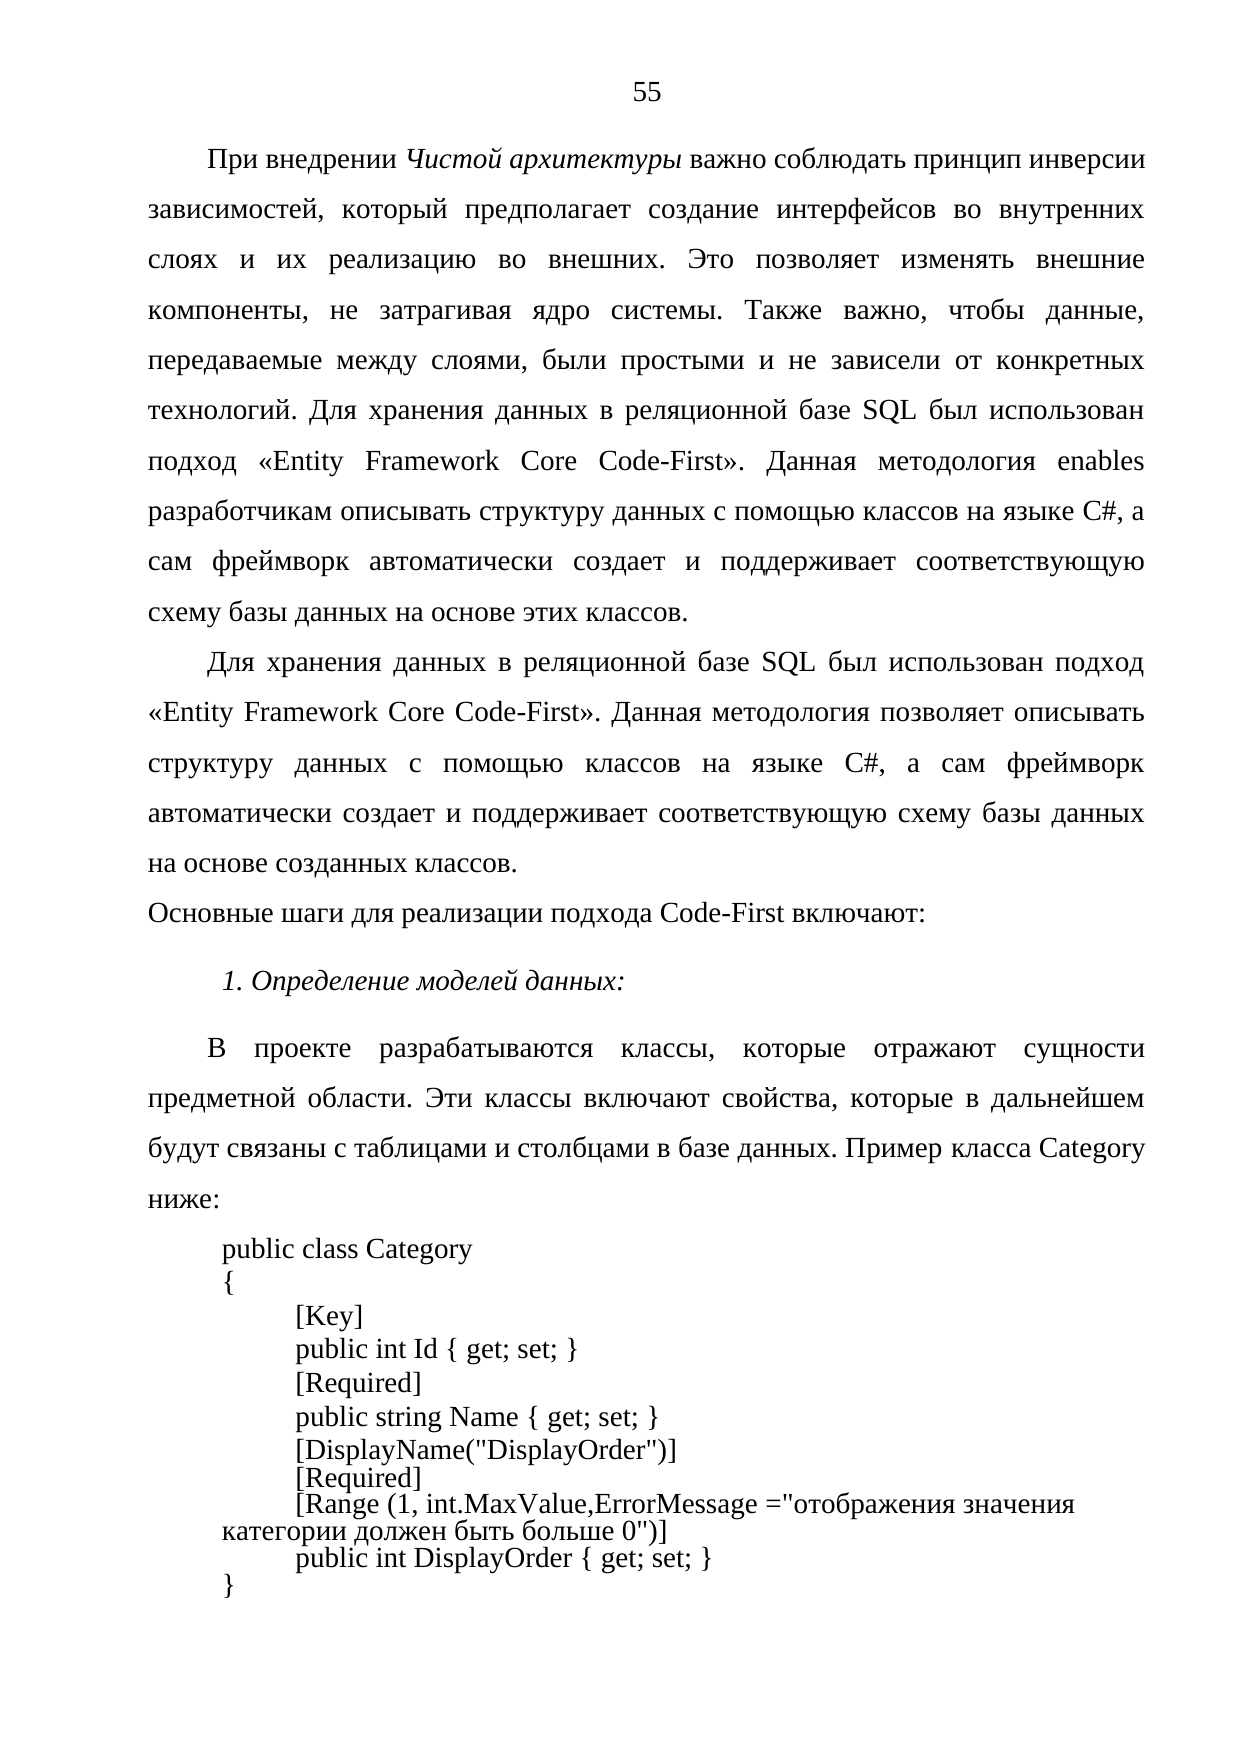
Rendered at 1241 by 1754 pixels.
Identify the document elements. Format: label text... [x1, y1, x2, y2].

list public int DisplayOrder { get; set; } [222, 1546, 1146, 1573]
list } [222, 1573, 1146, 1600]
text 1. Определение моделей данных: [222, 963, 1146, 996]
text Для хранения данных в реляционной базе SQL был использован подход «Entity Framework Core Code-First». Данная методология позволяет описывать структуру данных с помощью классов на языке C#, а сам фреймворк автоматически создает и поддерживает соответствующую схему базы данных на основе созданных классов. [148, 644, 1146, 879]
list [Range (1, int.MaxValue,ErrorMessage ="отображения значения категории должен быть больше 0")] [222, 1493, 1146, 1546]
text При внедрении Чистой архитектуры важно соблюдать принцип инверсии зависимостей, который предполагает создание интерфейсов во внутренних слоях и их реализацию во внешних. Это позволяет изменять внешние компоненты, не затрагивая ядро системы. Также важно, чтобы данные, передаваемые между слоями, были простыми и не зависели от конкретных технологий. Для хранения данных в реляционной базе SQL был использован подход «Entity Framework Core Code-First». Данная методология enables разработчикам описывать структуру данных с помощью классов на языке C#, а сам фреймворк автоматически создает и поддерживает соответствующую схему базы данных на основе этих классов. [148, 141, 1146, 627]
list [Key] [222, 1298, 1146, 1332]
list public class Category [222, 1231, 1146, 1264]
list [DisplayName("DisplayOrder")] [222, 1432, 1146, 1466]
list public string Name { get; set; } [222, 1399, 1146, 1432]
list public int Id { get; set; } [222, 1332, 1146, 1365]
list В проекте разрабатываются классы, которые отражают сущности предметной области. Эти классы включают свойства, которые в дальнейшем будут связаны с таблицами и столбцами в базе данных. Пример класса Category ниже: [148, 1030, 1146, 1214]
list [Required] [222, 1466, 1146, 1493]
list { [222, 1264, 1146, 1298]
text Основные шаги для реализации подхода Code-First включают: [148, 896, 1146, 929]
list [Required] [222, 1365, 1146, 1399]
